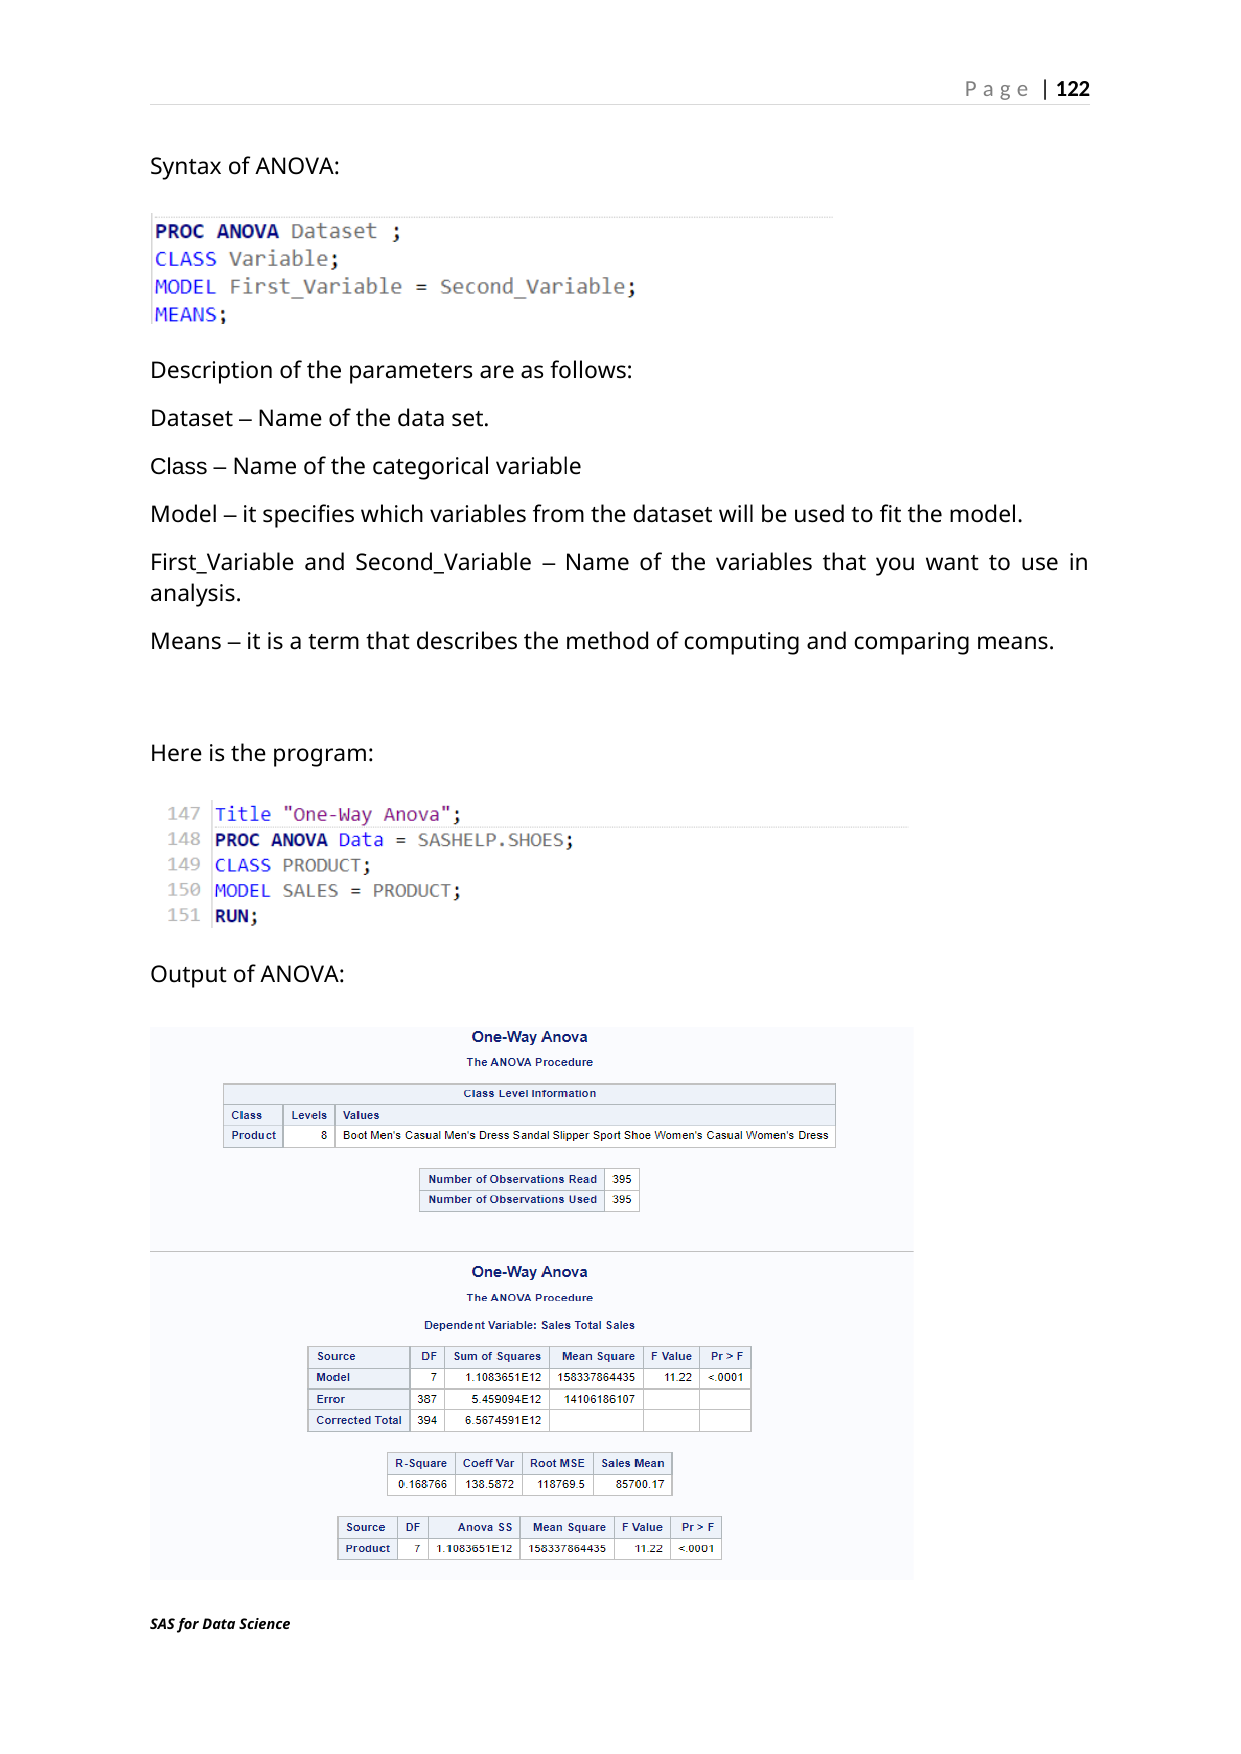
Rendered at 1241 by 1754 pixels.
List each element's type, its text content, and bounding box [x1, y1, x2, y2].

text Output of ANOVA: [150, 958, 1090, 989]
text First_Variable and Second_Variable – Name of the variables that you want to use in analysis. [150, 546, 1090, 608]
text Model – it specifies which variables from the dataset will be used to fit the model. [150, 498, 1090, 529]
picture [150, 213, 833, 324]
text Syntax of ANOVA: [150, 150, 1090, 181]
text Means – it is a term that describes the method of computing and comparing means. [150, 625, 1090, 656]
text Dataset – Name of the data set. [150, 402, 1090, 433]
text Here is the program: [150, 736, 1090, 768]
text Class – Name of the categorical variable [150, 450, 1090, 481]
picture [150, 800, 909, 928]
text Description of the parameters are as follows: [150, 354, 1090, 385]
picture [150, 1021, 914, 1580]
